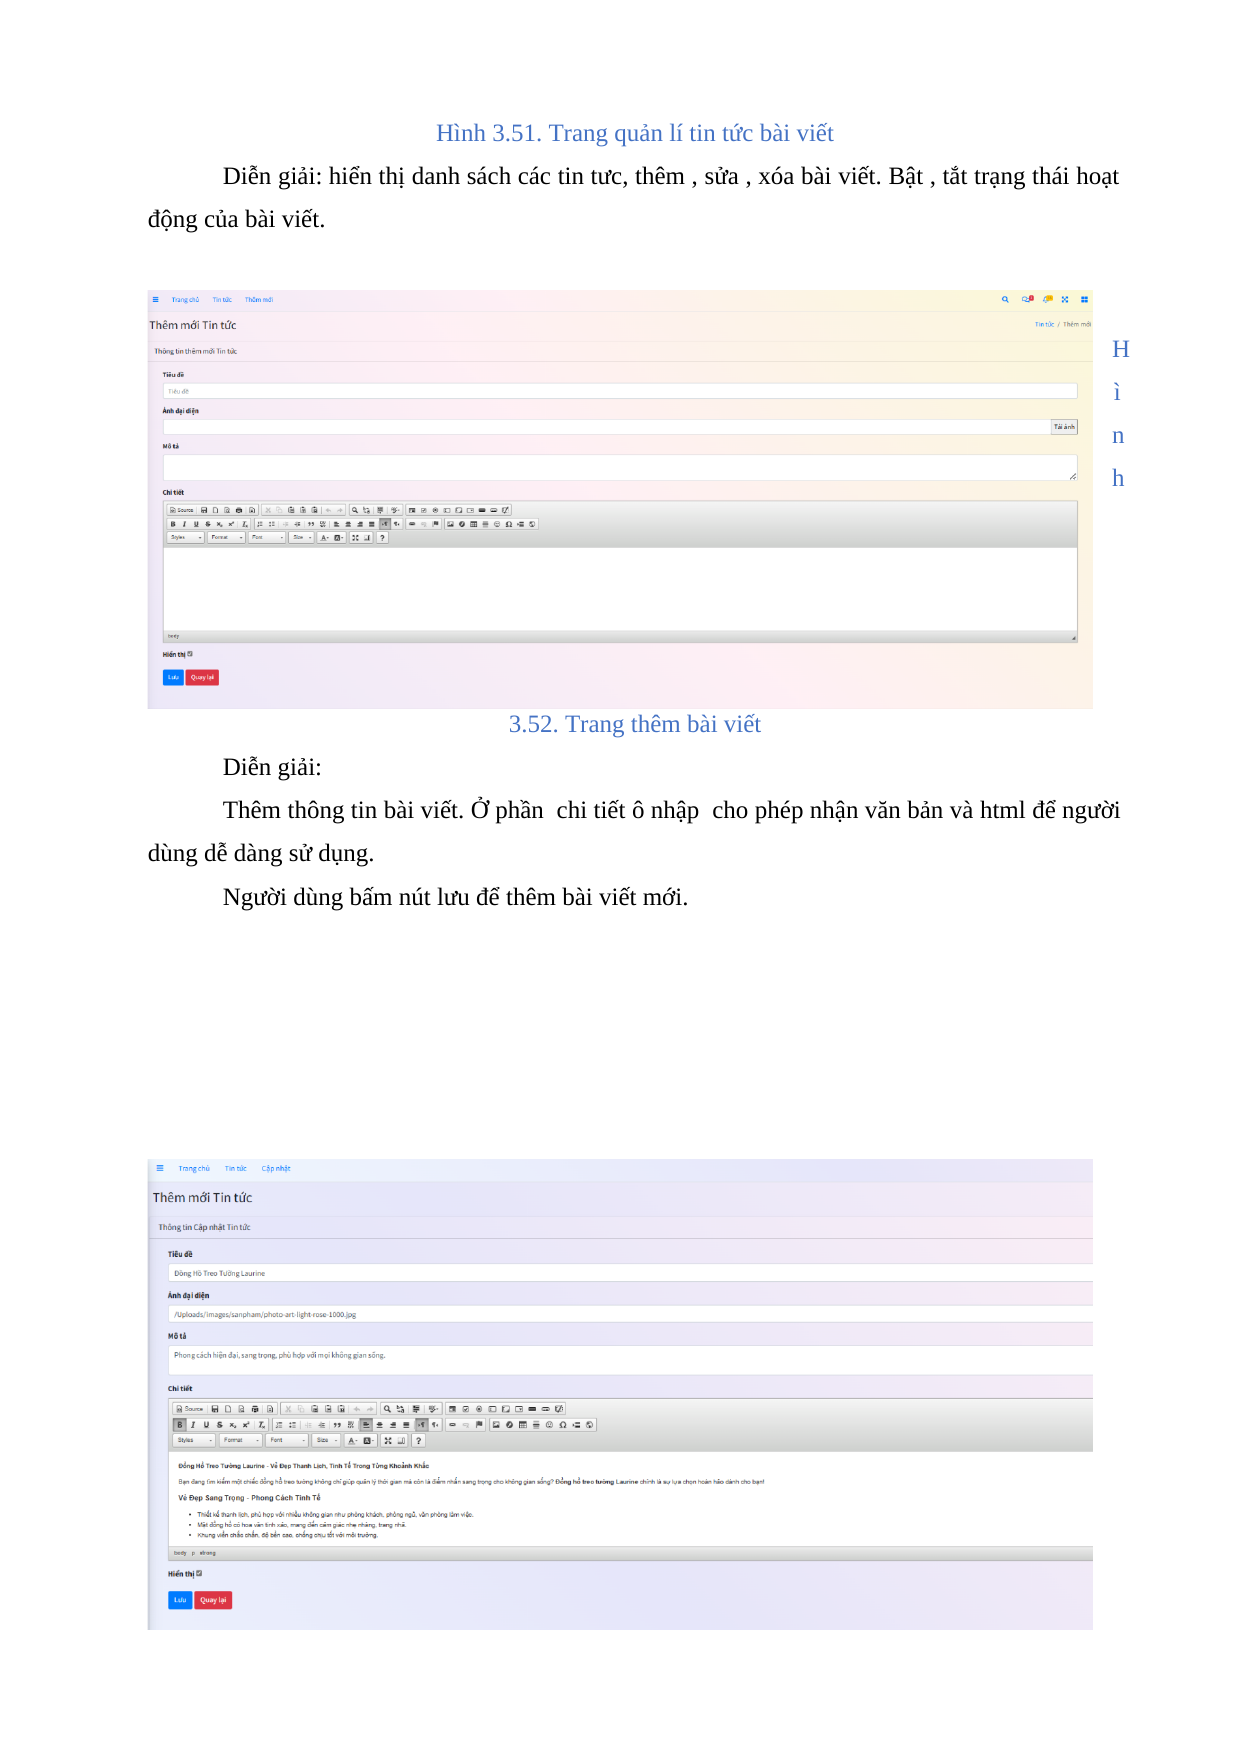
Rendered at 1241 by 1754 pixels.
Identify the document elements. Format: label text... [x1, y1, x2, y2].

text Diễn giải: [148, 752, 1122, 781]
picture [147, 290, 1093, 709]
text Người dùng bấm nút lưu để thêm bài viết mới. [148, 882, 1122, 910]
text Diễn giải: hiển thị danh sách các tin tưc, thêm , sửa , xóa bài viết. Bật , tắt trạng thái hoạt động của bài viết. [148, 161, 1122, 233]
picture [147, 1159, 1093, 1630]
text Hình 3.51. Trang quản lí tin tức bài viết [148, 118, 1122, 147]
text Thêm thông tin bài viết. Ở phần chi tiết ô nhập cho phép nhận văn bản và html để người dùng dễ dàng sử dụng. [148, 795, 1122, 867]
